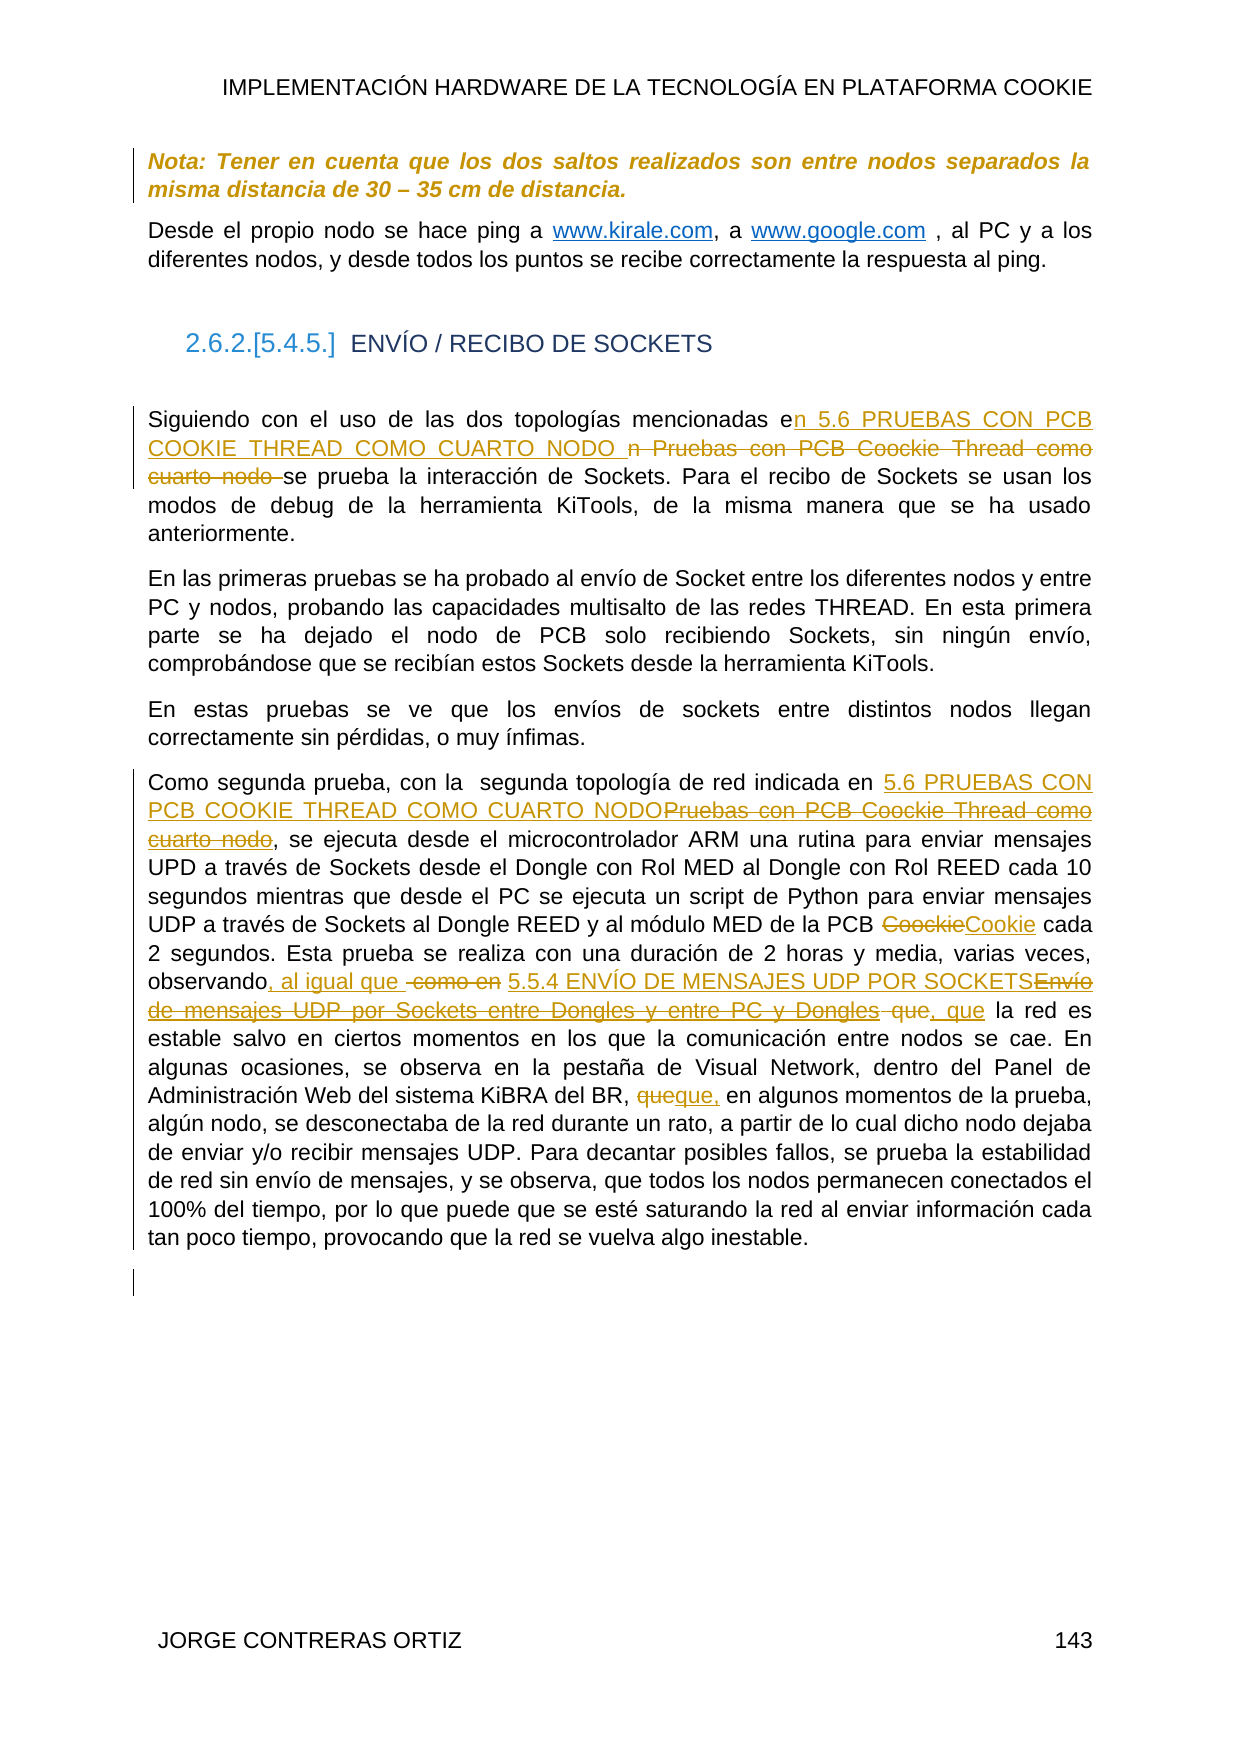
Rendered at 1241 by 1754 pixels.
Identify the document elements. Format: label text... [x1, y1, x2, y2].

text Como segunda prueba, con la segunda topología de red indicada en , se ejecuta desde el microcontrolador ARM una rutina para enviar mensajes UPD a través de Sockets desde el Dongle con Rol MED al Dongle con Rol REED cada 10 segundos mientras que desde el PC se ejecuta un script de Python para enviar mensajes UDP a través de Sockets al Dongle REED y al módulo MED de la PCB cada 2 segundos. Esta prueba se realiza con una duración de 2 horas y media, varias veces, observando la red es estable salvo en ciertos momentos en los que la comunicación entre nodos se cae. En algunas ocasiones, se observa en la pestaña de Visual Network, dentro del Panel de Administración Web del sistema KiBRA del BR, en algunos momentos de la prueba, algún nodo, se desconectaba de la red durante un rato, a partir de lo cual dicho nodo dejaba de enviar y/o recibir mensajes UDP. Para decantar posibles fallos, se prueba la estabilidad de red sin envío de mensajes, y se observa, que todos los nodos permanecen conectados el 100% del tiempo, por lo que puede que se esté saturando la red al enviar información cada tan poco tiempo, provocando que la red se vuelva algo inestable. [148, 821, 1092, 1250]
text Siguiendo con el uso de las dos topologías mencionadas ese prueba la interacción de Sockets. Para el recibo de Sockets se usan los modos de debug de la herramienta KiTools, de la misma manera que se ha usado anteriormente. [148, 406, 1092, 546]
text Desde el propio nodo se hace ping a www.kirale.com, a www.google.com , al PC y a los diferentes nodos, y desde todos los puntos se recibe correctamente la respuesta al ping. [148, 217, 1092, 272]
subtitle ENVÍO / RECIBO DE SOCKETS [185, 327, 1092, 359]
text Nota: Tener en cuenta que los dos saltos realizados son entre nodos separados la misma distancia de 30 – 35 cm de distancia. [148, 148, 1092, 202]
text En estas pruebas se ve que los envíos de sockets entre distintos nodos llegan correctamente sin pérdidas, o muy ínfimas. [148, 696, 1092, 750]
text En las primeras pruebas se ha probado al envío de Socket entre los diferentes nodos y entre PC y nodos, probando las capacidades multisalto de las redes THREAD. En esta primera parte se ha dejado el nodo de PCB solo recibiendo Sockets, sin ningún envío, comprobándose que se recibían estos Sockets desde la herramienta KiTools. [148, 565, 1092, 677]
